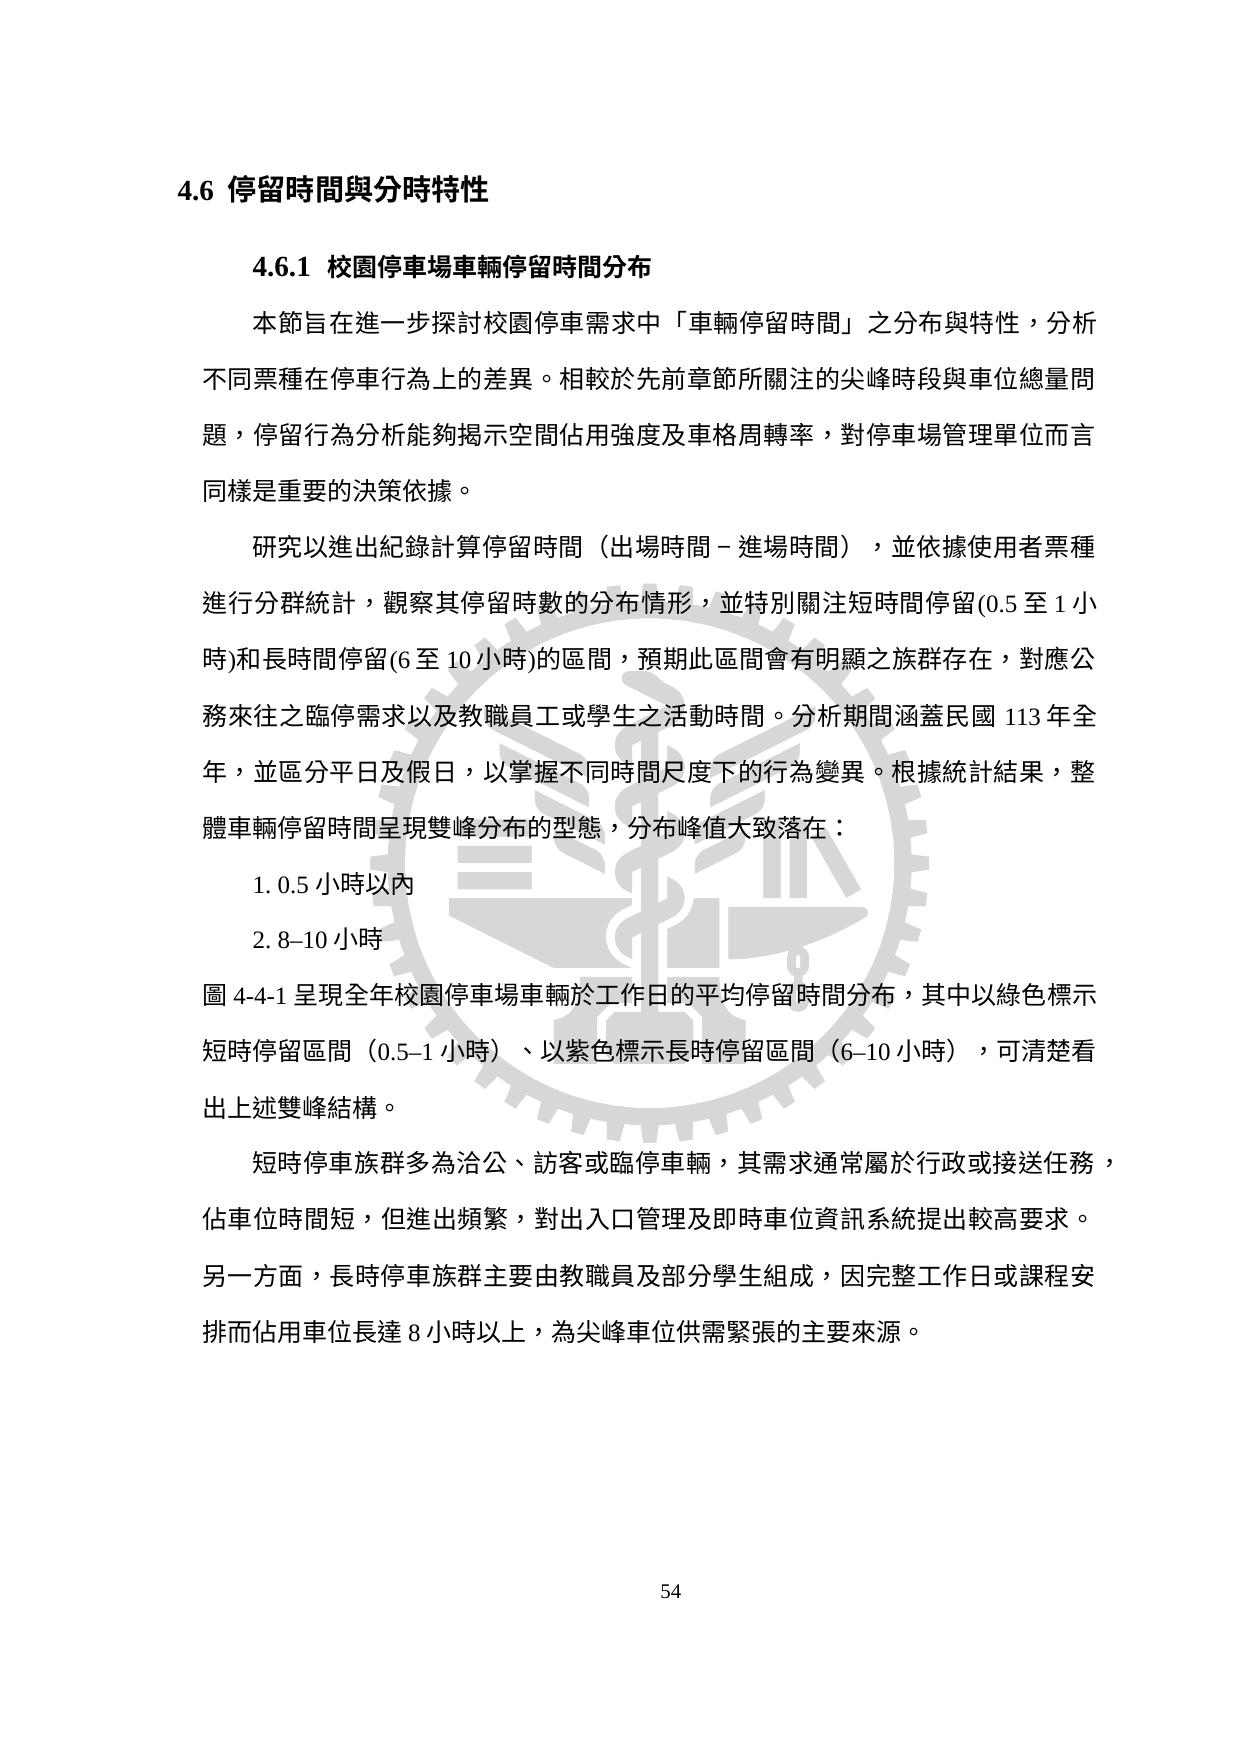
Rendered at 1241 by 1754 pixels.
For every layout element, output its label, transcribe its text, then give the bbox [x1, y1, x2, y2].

text 1. 0.5 小時以內 [202, 864, 1097, 901]
text 短時停車族群多為洽公、訪客或臨停車輛，其需求通常屬於行政或接送任務，佔車位時間短，但進出頻繁，對出入口管理及即時車位資訊系統提出較高要求。另一方面，長時停車族群主要由教職員及部分學生組成，因完整工作日或課程安排而佔用車位長達 8 小時以上，為尖峰車位供需緊張的主要來源。 [202, 1143, 1097, 1349]
text 研究以進出紀錄計算停留時間（出場時間 − 進場時間），並依據使用者票種進行分群統計，觀察其停留時數的分布情形，並特別關注短時間停留(0.5至1小時)和長時間停留(6至10小時)的區間，預期此區間會有明顯之族群存在，對應公務來往之臨停需求以及教職員工或學生之活動時間。分析期間涵蓋民國113年全年，並區分平日及假日，以掌握不同時間尺度下的行為變異。根據統計結果，整體車輛停留時間呈現雙峰分布的型態，分布峰值大致落在： [202, 527, 1097, 846]
subtitle 校園停車場車輛停留時間分布 [202, 247, 1097, 284]
text 2. 8–10 小時 [202, 919, 1097, 957]
subtitle 停留時間與分時特性 [177, 151, 1097, 226]
text 本節旨在進一步探討校園停車需求中「車輛停留時間」之分布與特性，分析不同票種在停車行為上的差異。相較於先前章節所關注的尖峰時段與車位總量問題，停留行為分析能夠揭示空間佔用強度及車格周轉率，對停車場管理單位而言同樣是重要的決策依據。 [202, 302, 1097, 509]
text 圖 4-4-1 呈現全年校園停車場車輛於工作日的平均停留時間分布，其中以綠色標示短時停留區間（0.5–1 小時）、以紫色標示長時停留區間（6–10 小時），可清楚看出上述雙峰結構。 [202, 975, 1097, 1125]
